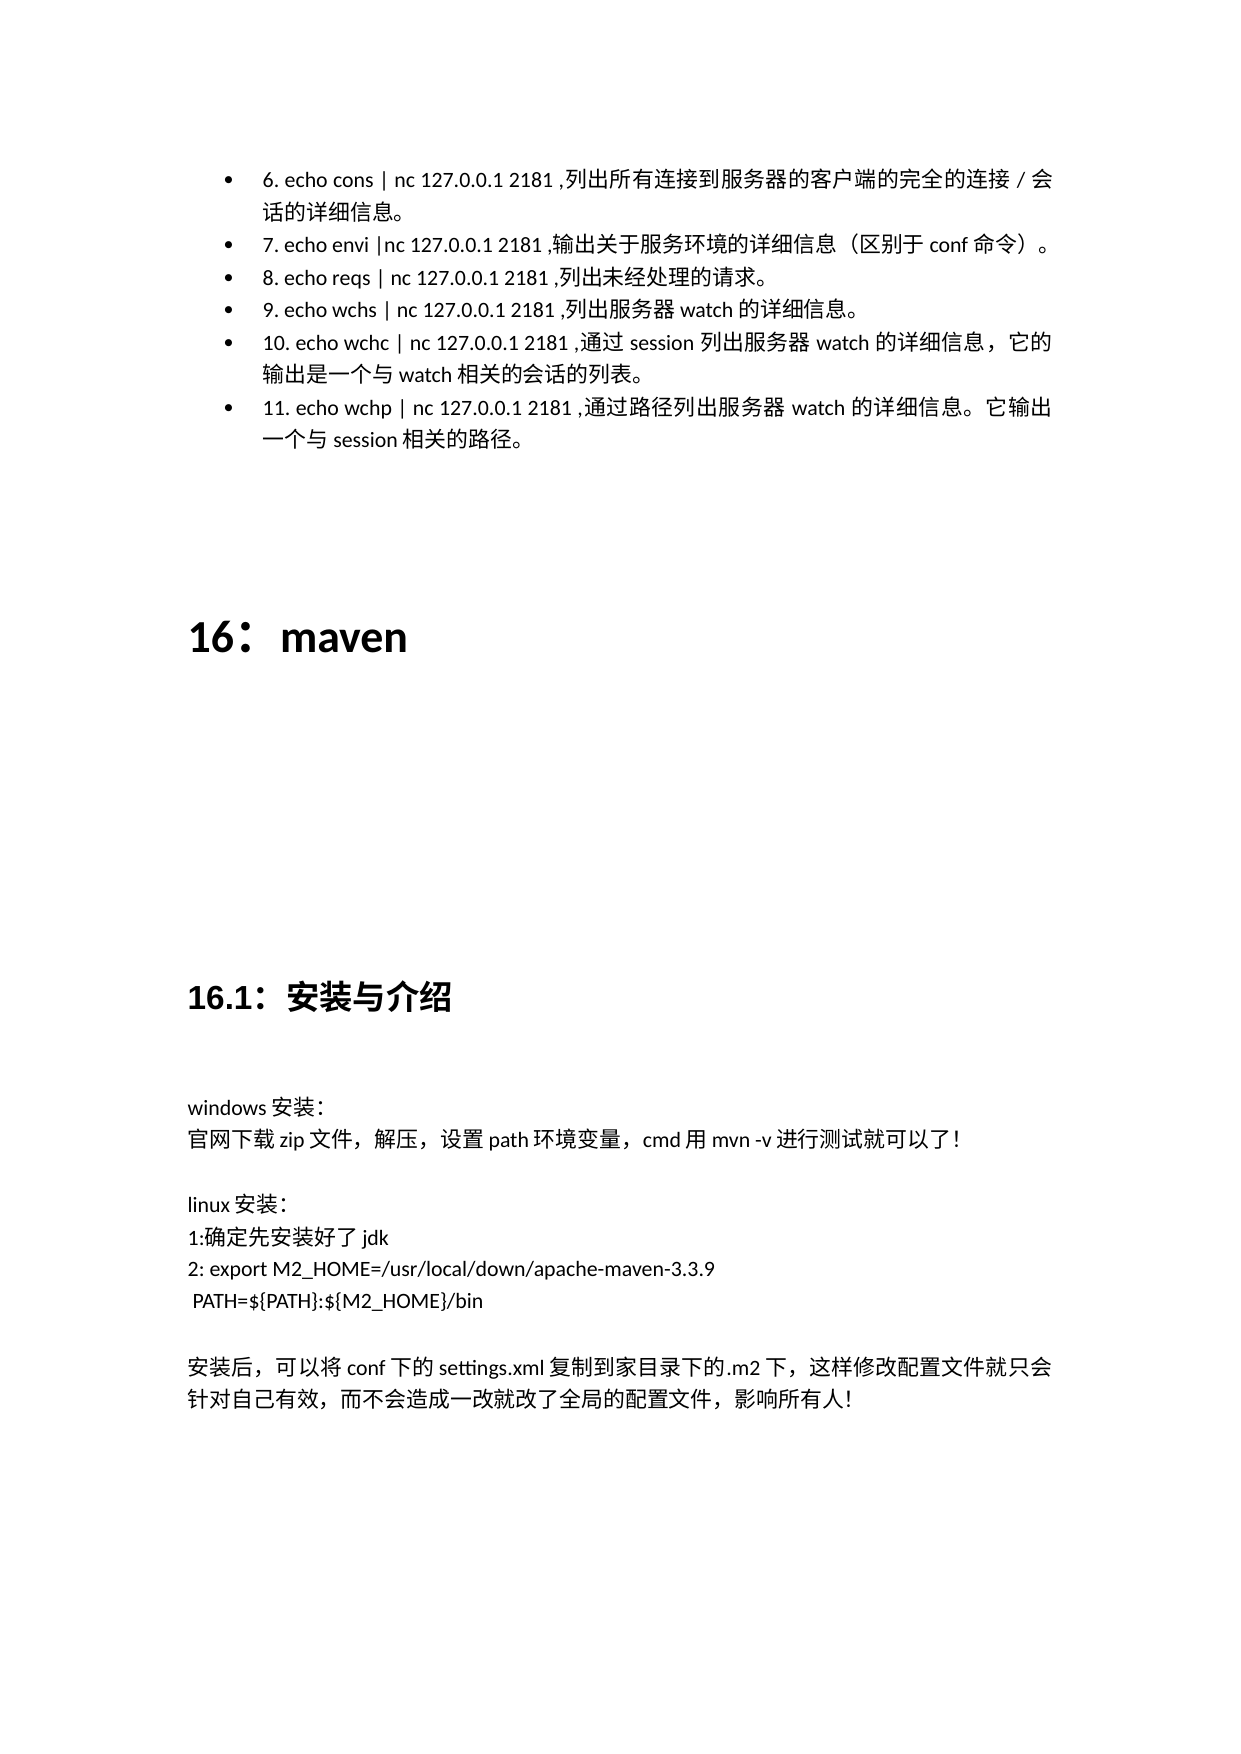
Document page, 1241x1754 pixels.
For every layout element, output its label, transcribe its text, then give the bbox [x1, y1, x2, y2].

text linux安装： [187, 1187, 1053, 1219]
list 11. echo wchp | nc 127.0.0.1 2181 ,通过路径列出服务器 watch 的详细信息。它输出一个与 session 相关的路径。 [225, 389, 1053, 454]
list 8. echo reqs | nc 127.0.0.1 2181 ,列出未经处理的请求。 [225, 259, 1053, 292]
subtitle 16.1：安装与介绍 [187, 963, 1053, 1028]
list 6. echo cons | nc 127.0.0.1 2181 ,列出所有连接到服务器的客户端的完全的连接 / 会话的详细信息。 [225, 162, 1053, 227]
list 10. echo wchc | nc 127.0.0.1 2181 ,通过 session 列出服务器 watch 的详细信息，它的输出是一个与 watch 相关的会话的列表。 [225, 324, 1053, 389]
text PATH=${PATH}:${M2_HOME}/bin [187, 1284, 1053, 1317]
subtitle 16：maven [187, 584, 1053, 837]
text 官网下载zip文件，解压，设置path环境变量，cmd用mvn -v进行测试就可以了！ [187, 1122, 1053, 1154]
text 2: export M2_HOME=/usr/local/down/apache-maven-3.3.9 [187, 1252, 1053, 1284]
list 7. echo envi |nc 127.0.0.1 2181 ,输出关于服务环境的详细信息（区别于 conf 命令）。 [225, 227, 1053, 259]
text windows安装： [187, 1089, 1053, 1122]
text 安装后，可以将conf下的settings.xml复制到家目录下的.m2下，这样修改配置文件就只会针对自己有效，而不会造成一改就改了全局的配置文件，影响所有人！ [187, 1349, 1053, 1414]
text 1:确定先安装好了jdk [187, 1219, 1053, 1252]
list 9. echo wchs | nc 127.0.0.1 2181 ,列出服务器 watch 的详细信息。 [225, 292, 1053, 324]
